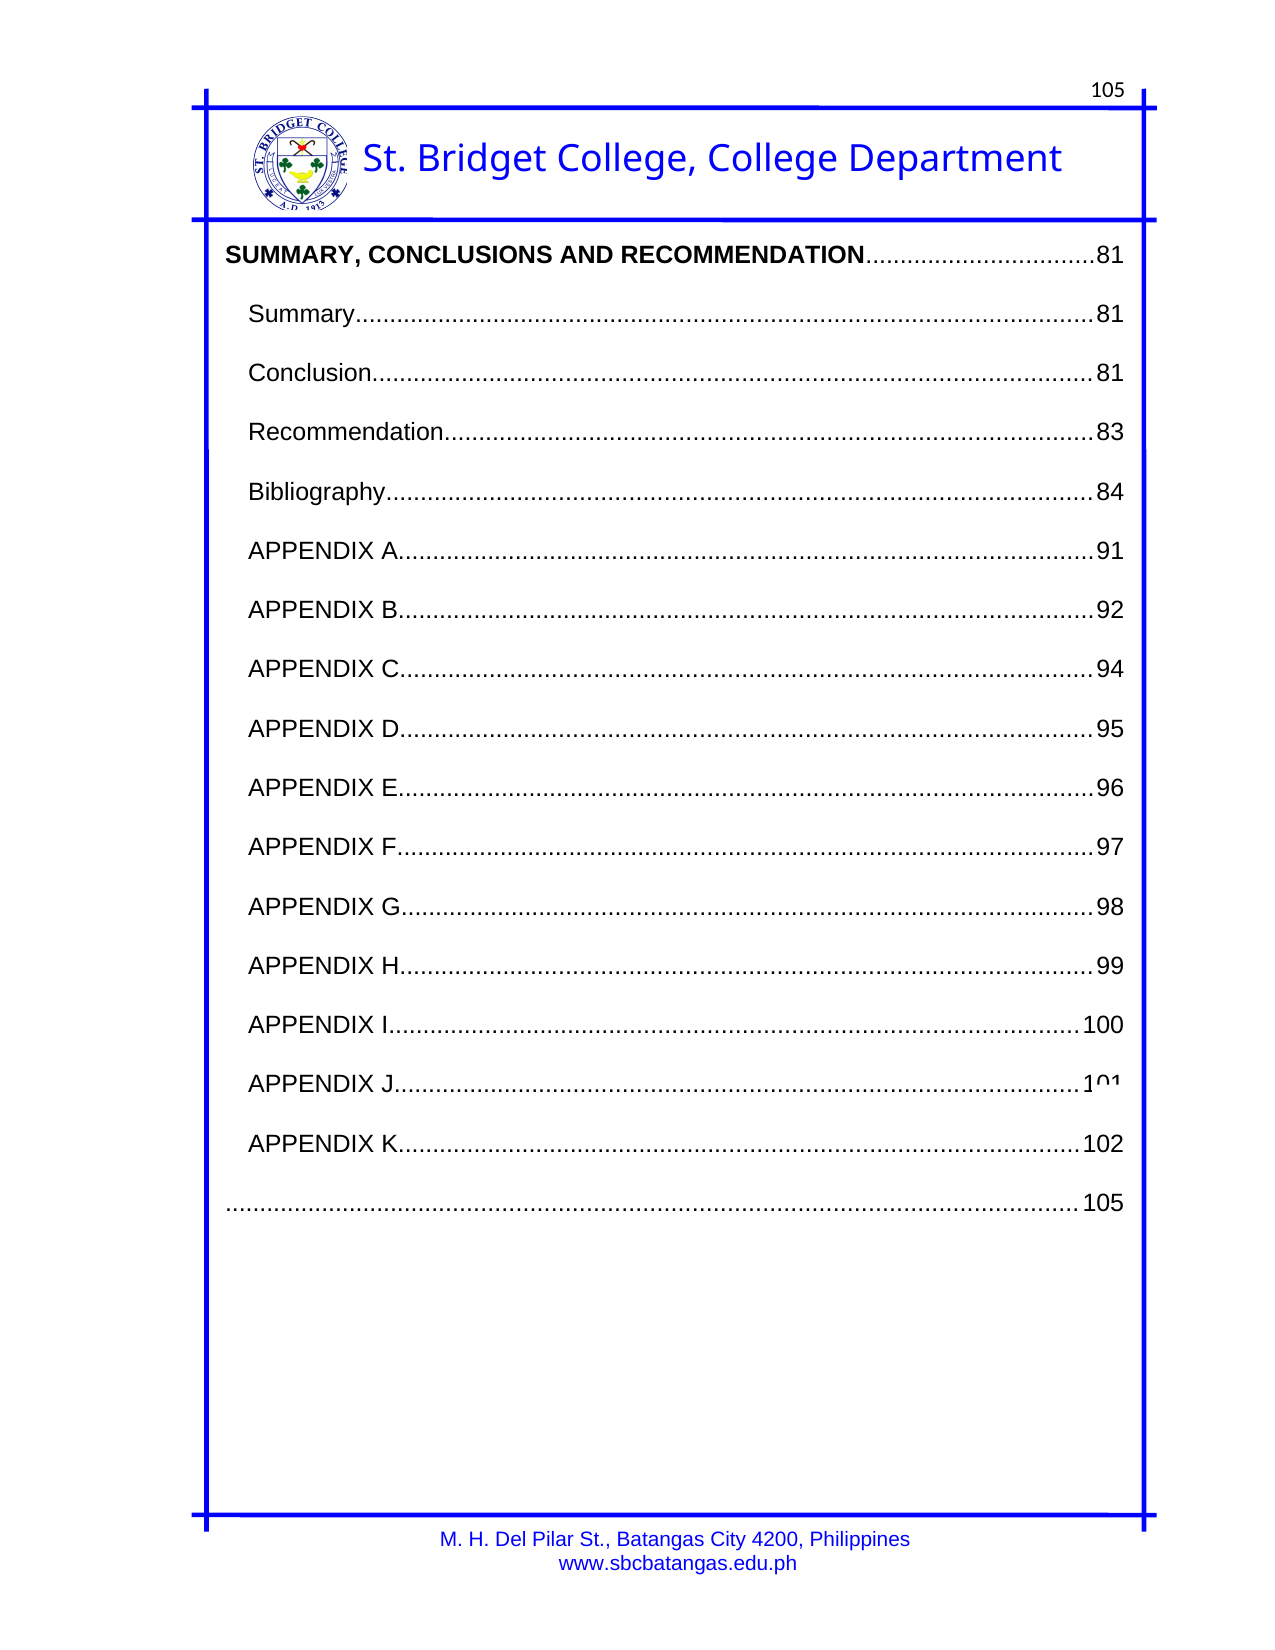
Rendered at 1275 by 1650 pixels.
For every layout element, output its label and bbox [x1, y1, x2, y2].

picture [253, 116, 347, 211]
